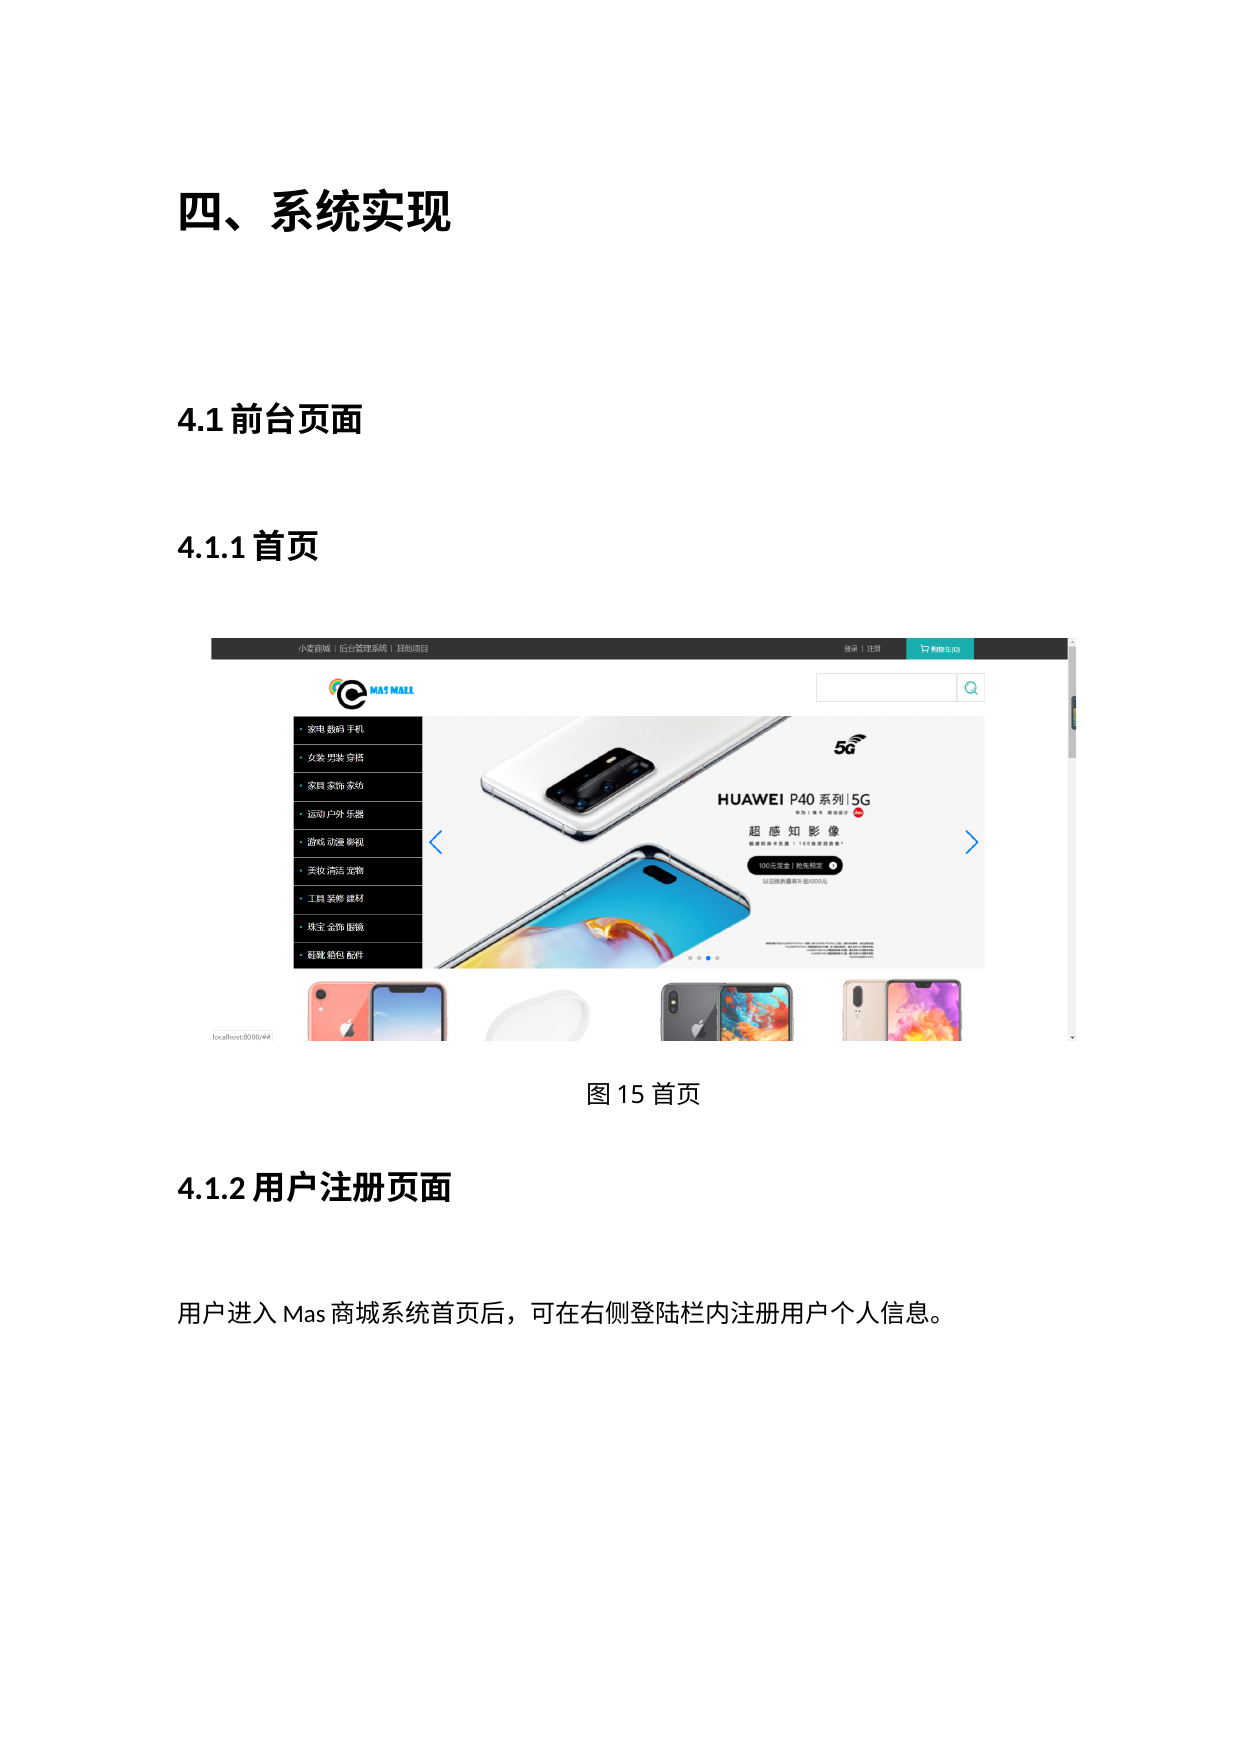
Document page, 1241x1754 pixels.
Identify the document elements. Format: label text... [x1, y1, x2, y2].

subtitle 4.1前台页面 [177, 384, 1110, 449]
subtitle 4.1.1首页 [177, 511, 1110, 576]
text 图15 首页 [177, 1061, 1110, 1126]
subtitle 四、系统实现 [177, 160, 1110, 257]
subtitle 4.1.2用户注册页面 [177, 1153, 1110, 1218]
picture [211, 638, 1077, 1041]
text 用户进入Mas商城系统首页后，可在右侧登陆栏内注册用户个人信息。 [177, 1279, 1110, 1344]
